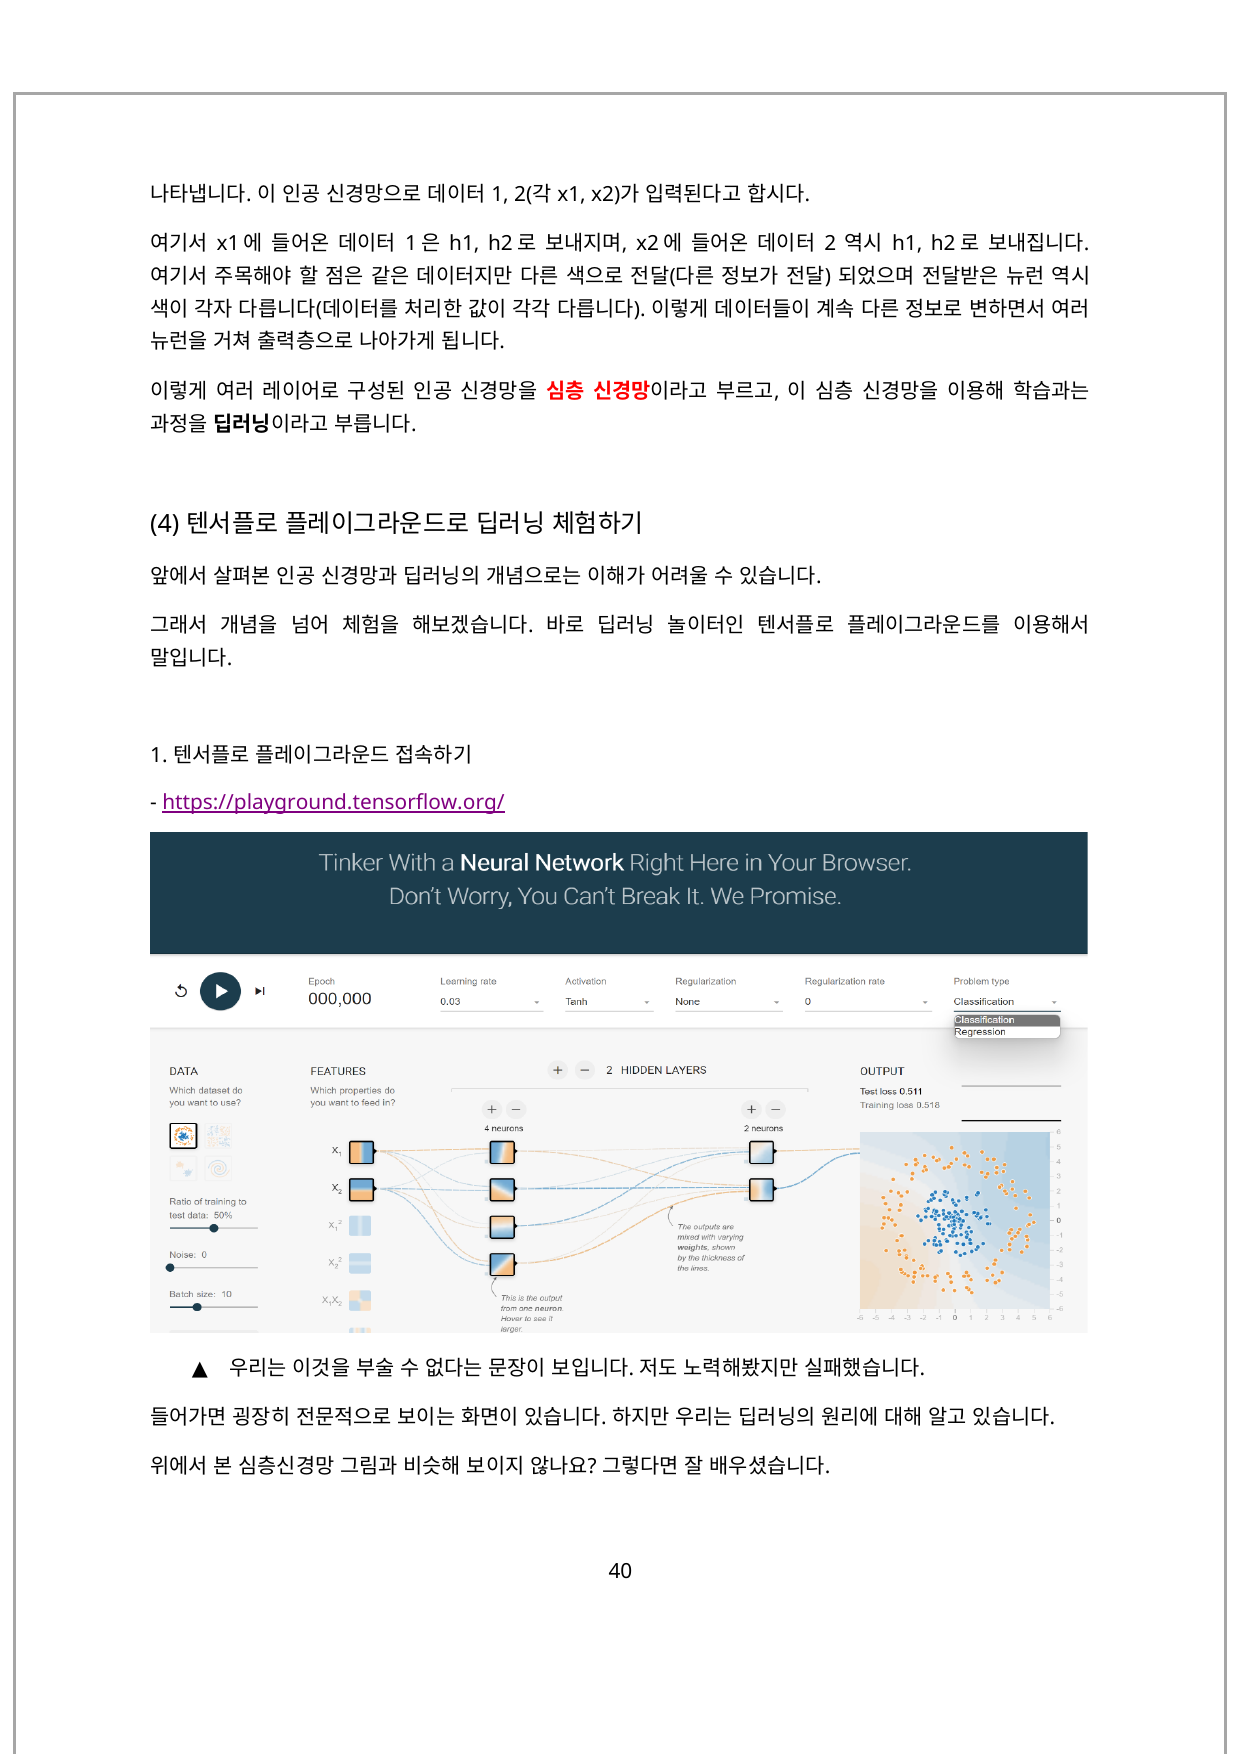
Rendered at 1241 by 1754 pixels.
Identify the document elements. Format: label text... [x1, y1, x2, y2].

text 1. 텐서플로 플레이그라운드 접속하기 [150, 738, 1090, 768]
text 앞에서 살펴본 인공 신경망과 딥러닝의 개념으로는 이해가 어려울 수 있습니다. [150, 559, 1090, 589]
text - https://playground.tensorflow.org/ [150, 787, 1090, 816]
text 여기서 x1에 들어온 데이터 1은 h1, h2로 보내지며, x2에 들어온 데이터 2 역시 h1, h2로 보내집니다. 여기서 주목해야 할 점은 같은 데이터지만 다른 색으로 전달(다른 정보가 전달) 되었으며 전달받은 뉴런 역시 색이 각자 다릅니다(데이터를 처리한 값이 각각 다릅니다). 이렇게 데이터들이 계속 다른 정보로 변하면서 여러 뉴런을 거쳐 출력층으로 나아가게 됩니다. [150, 227, 1090, 355]
text (4) 텐서플로 플레이그라운드로 딥러닝 체험하기 [150, 503, 1090, 540]
text 이렇게 여러 레이어로 구성된 인공 신경망을 심층 신경망이라고 부르고, 이 심층 신경망을 이용해 학습과는 과정을 딥러닝이라고 부릅니다. [150, 374, 1090, 437]
list 우리는 이것을 부술 수 없다는 문장이 보입니다. 저도 노력해봤지만 실패했습니다. [192, 1352, 1090, 1382]
picture [150, 832, 1088, 1333]
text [150, 177, 1090, 207]
text 위에서 본 심층신경망 그림과 비슷해 보이지 않나요? 그렇다면 잘 배우셨습니다. [150, 1450, 1090, 1480]
text 들어가면 굉장히 전문적으로 보이는 화면이 있습니다. 하지만 우리는 딥러닝의 원리에 대해 알고 있습니다. [150, 1400, 1090, 1431]
text 그래서 개념을 넘어 체험을 해보겠습니다. 바로 딥러닝 놀이터인 텐서플로 플레이그라운드를 이용해서 말입니다. [150, 608, 1090, 672]
